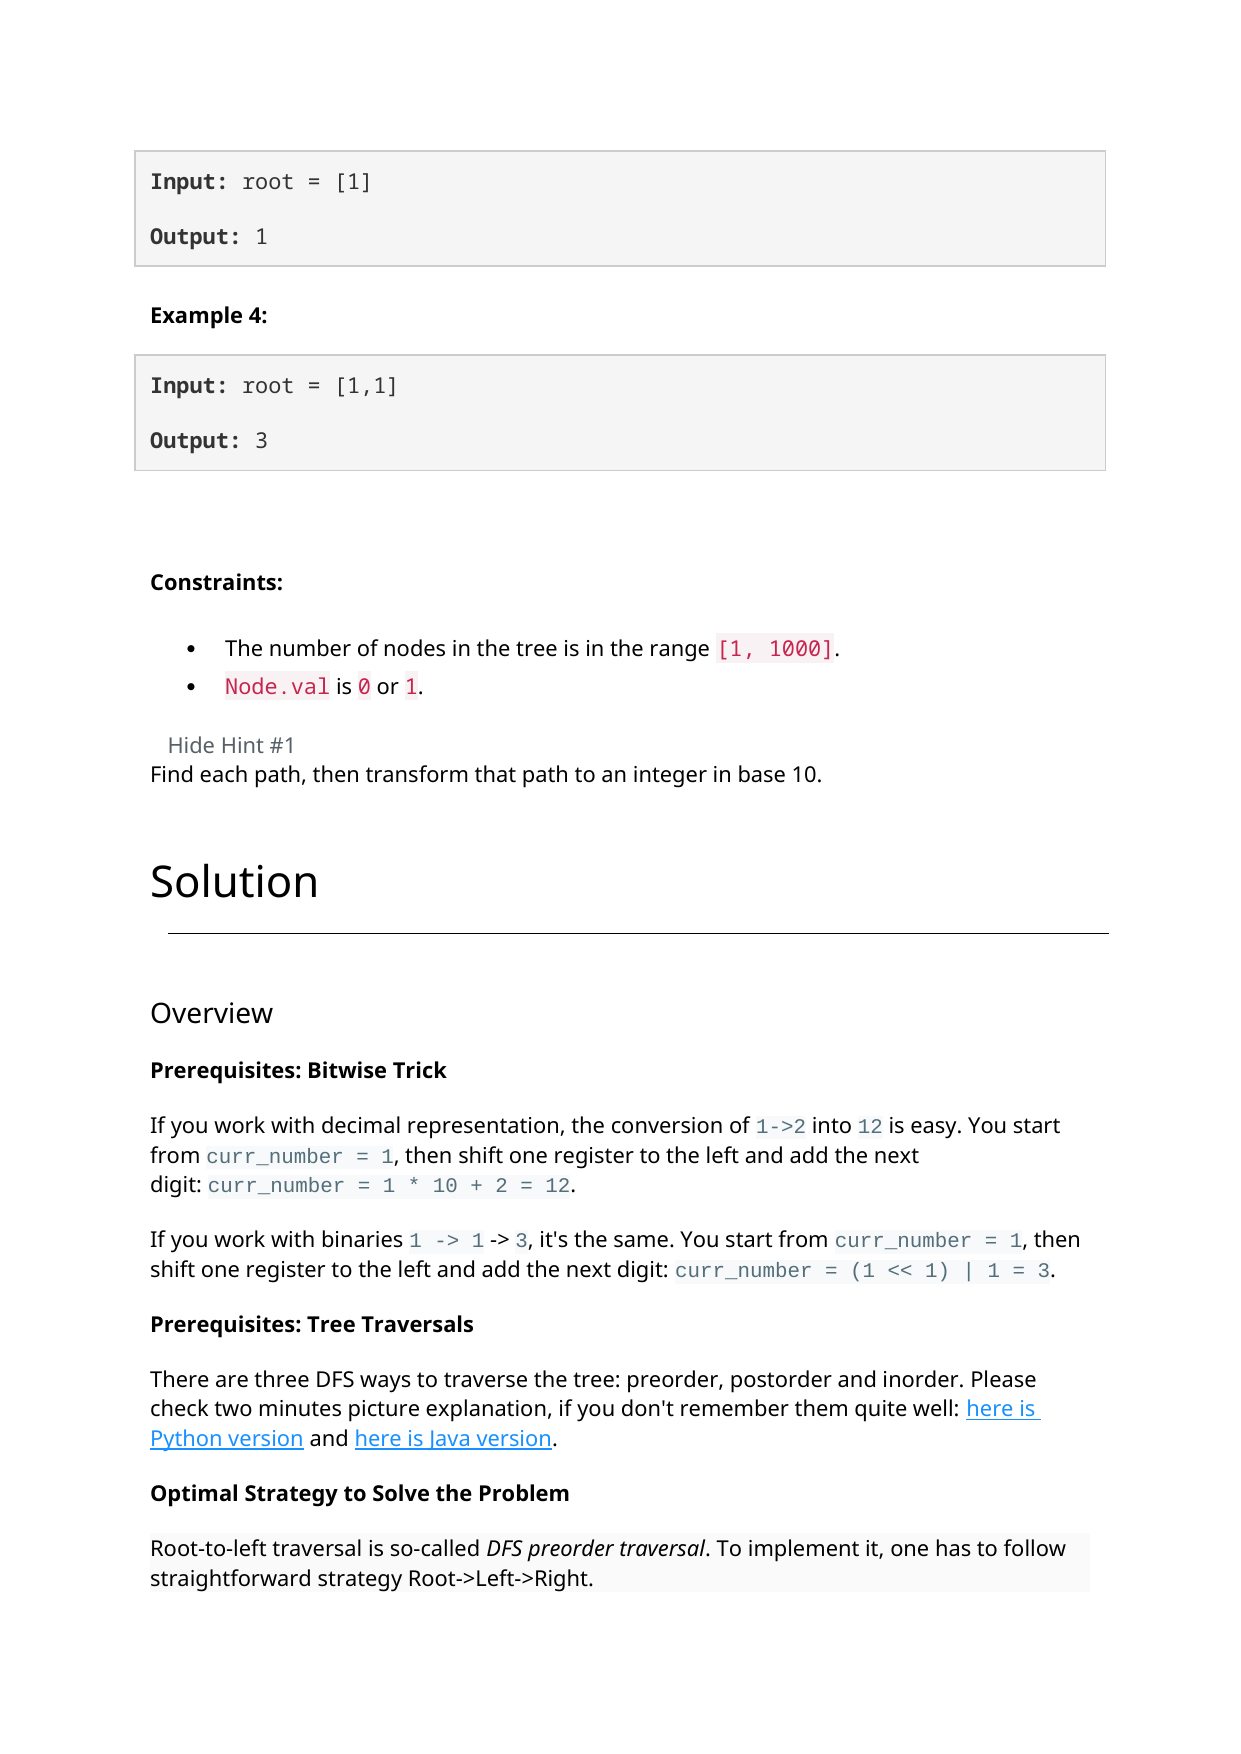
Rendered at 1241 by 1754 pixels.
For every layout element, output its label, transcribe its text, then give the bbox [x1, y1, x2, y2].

text Output: 3 [136, 409, 1105, 470]
text Input: root = [1,1] [136, 356, 1105, 400]
list The number of nodes in the tree is in the range [1, 1000]. [187, 625, 1090, 663]
subtitle Overview [150, 993, 1090, 1032]
list Node.val is 0 or 1. [187, 663, 1090, 700]
text Hide Hint #1 [150, 729, 1090, 759]
text Constraints: [150, 559, 1090, 596]
text Optimal Strategy to Solve the Problem [150, 1478, 1090, 1508]
text There are three DFS ways to traverse the tree: preorder, postorder and inorder. Please check two minutes picture explanation, if you don't remember them quite well: here is Python version and here is Java version. [150, 1363, 1090, 1453]
text Prerequisites: Bitwise Trick [150, 1055, 1090, 1085]
text Prerequisites: Tree Traversals [150, 1309, 1090, 1338]
text Root-to-left traversal is so-called DFS preorder traversal. To implement it, one has to follow straightforward strategy Root->Left->Right. [150, 1533, 1090, 1592]
text If you work with decimal representation, the conversion of 1->2 into 12 is easy. You start from curr_number = 1, then shift one register to the left and add the next digit: curr_number = 1 * 10 + 2 = 12. [150, 1110, 1090, 1199]
text If you work with binaries 1 -> 1 -> 3, it's the same. You start from curr_number = 1, then shift one register to the left and add the next digit: curr_number = (1 << 1) | 1 = 3. [150, 1224, 1090, 1284]
text Example 4: [150, 292, 1090, 329]
text Input: root = [1] [136, 152, 1105, 196]
text Find each path, then transform that path to an integer in base 10. [150, 759, 1090, 789]
subtitle Solution [150, 850, 1090, 910]
text Output: 1 [136, 205, 1105, 265]
